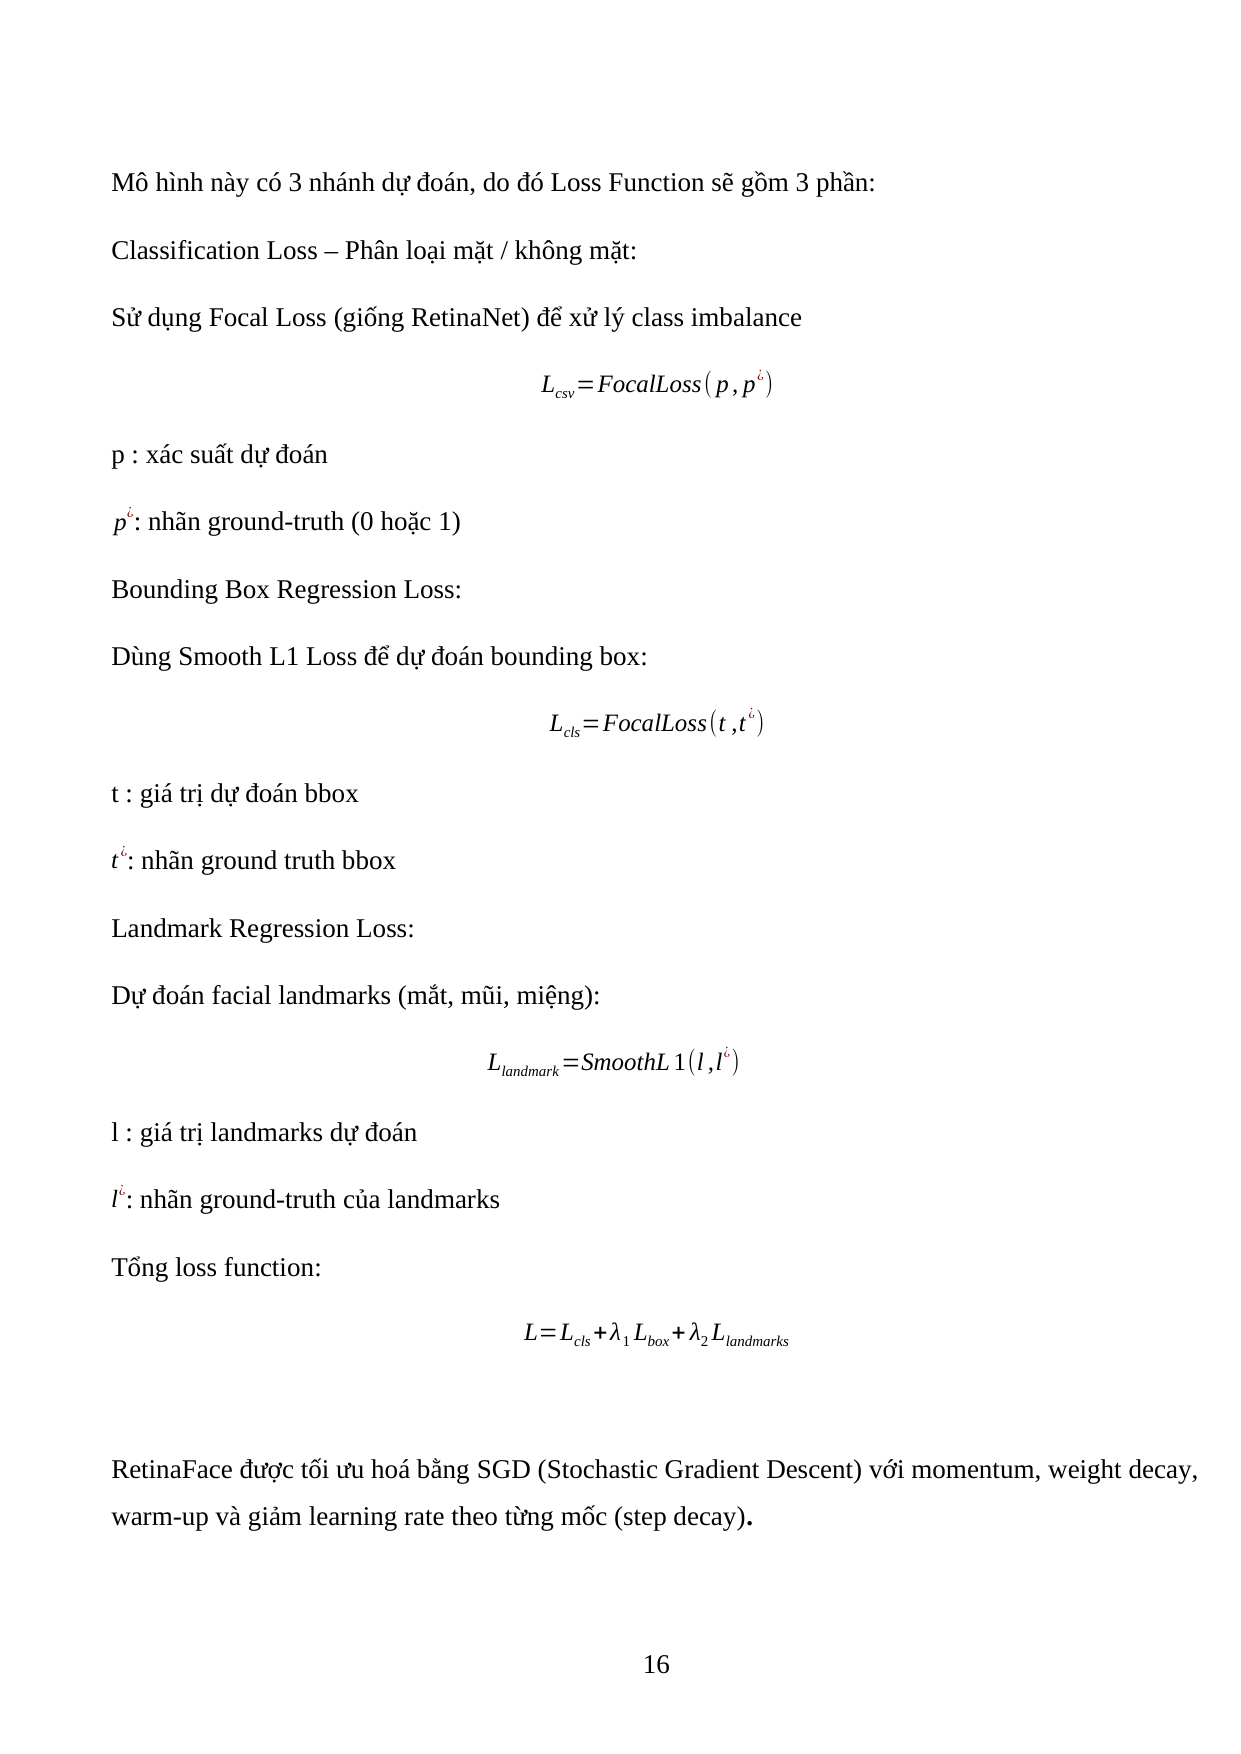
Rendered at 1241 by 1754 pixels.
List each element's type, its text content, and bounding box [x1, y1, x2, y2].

text : nhãn ground-truth (0 hoặc 1) [111, 505, 1201, 537]
text Mô hình này có 3 nhánh dự đoán, do đó Loss Function sẽ gồm 3 phần: [111, 166, 1201, 198]
text RetinaFace được tối ưu hoá bằng SGD (Stochastic Gradient Descent) với momentum, weight decay, warm-up và giảm learning rate theo từng mốc (step decay). [111, 1453, 1201, 1531]
text Landmark Regression Loss: [111, 912, 1201, 943]
text Dùng Smooth L1 Loss để dự đoán bounding box: [111, 640, 1201, 672]
text l : giá trị landmarks dự đoán [111, 1116, 1201, 1147]
text Dự đoán facial landmarks (mắt, mũi, miệng): [111, 979, 1201, 1011]
text Tổng loss function: [111, 1251, 1201, 1282]
text Sử dụng Focal Loss (giống RetinaNet) để xử lý class imbalance [111, 301, 1201, 333]
text p : xác suất dự đoán [111, 438, 1201, 469]
text : nhãn ground truth bbox [111, 844, 1201, 876]
text : nhãn ground-truth của landmarks [111, 1183, 1201, 1214]
text Classification Loss – Phân loại mặt / không mặt: [111, 234, 1201, 265]
text Bounding Box Regression Loss: [111, 573, 1201, 604]
text t : giá trị dự đoán bbox [111, 777, 1201, 808]
